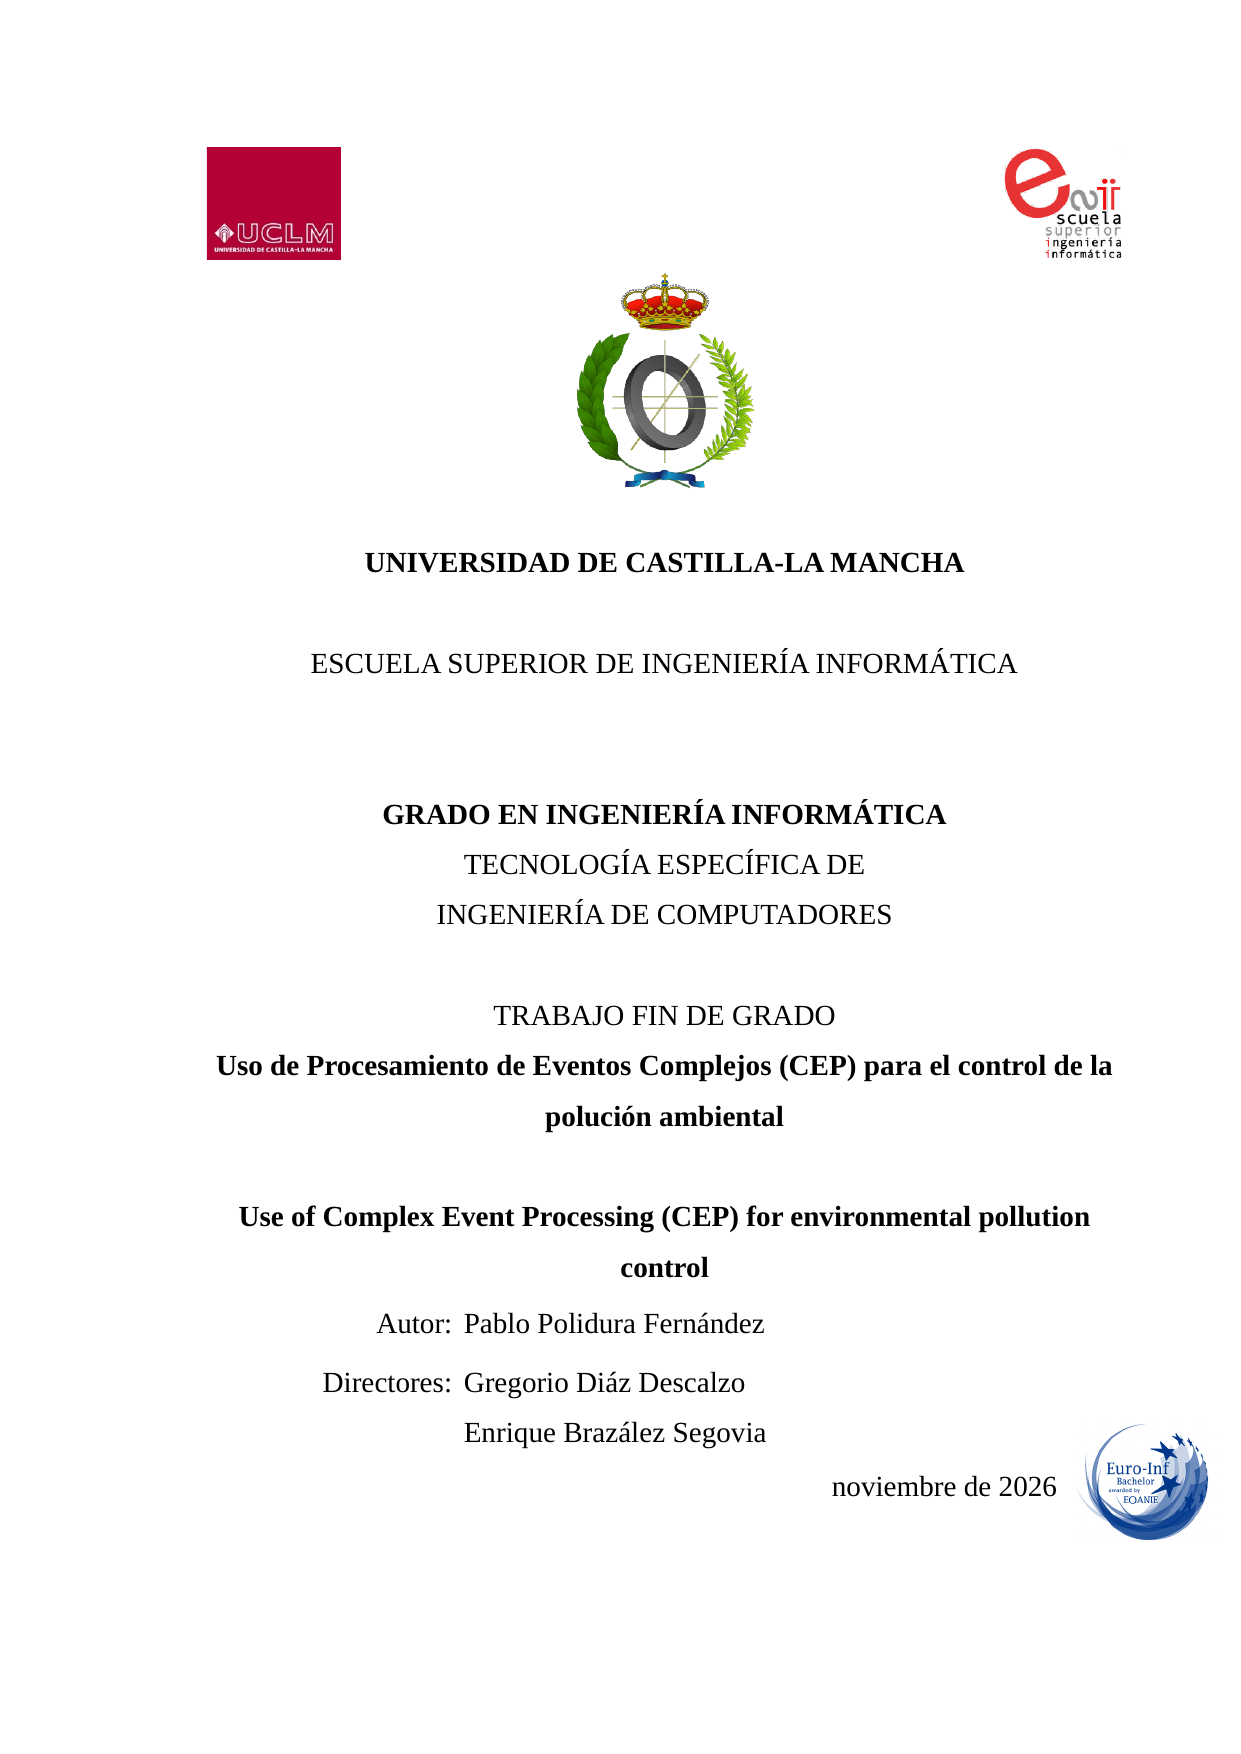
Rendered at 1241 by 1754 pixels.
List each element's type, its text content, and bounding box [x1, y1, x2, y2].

text Use of Complex Event Processing (CEP) for environmental pollution control [207, 1199, 1122, 1283]
text INGENIERÍA DE COMPUTADORES [207, 897, 1122, 931]
picture [568, 266, 761, 495]
text ESCUELA SUPERIOR DE INGENIERÍA INFORMÁTICA [207, 646, 1122, 679]
table_cell Directores: [207, 1359, 458, 1469]
picture [206, 147, 341, 260]
text UNIVERSIDAD DE CASTILLA-LA MANCHA [207, 545, 1122, 579]
picture [1003, 147, 1123, 260]
table_cell Gregorio Diáz Descalzo Enrique Brazález Segovia [458, 1359, 906, 1469]
text Uso de Procesamiento de Eventos Complejos (CEP) para el control de la polución ambiental [207, 1048, 1122, 1132]
picture [1075, 1423, 1219, 1542]
text GRADO EN INGENIERÍA INFORMÁTICA TECNOLOGÍA ESPECÍFICA DE [207, 797, 1122, 881]
table_header Autor: [207, 1300, 458, 1359]
text Julio de 2019 [207, 1469, 1075, 1502]
table_header Pablo Polidura Fernández [458, 1300, 906, 1359]
text TRABAJO FIN DE GRADO [207, 998, 1122, 1032]
